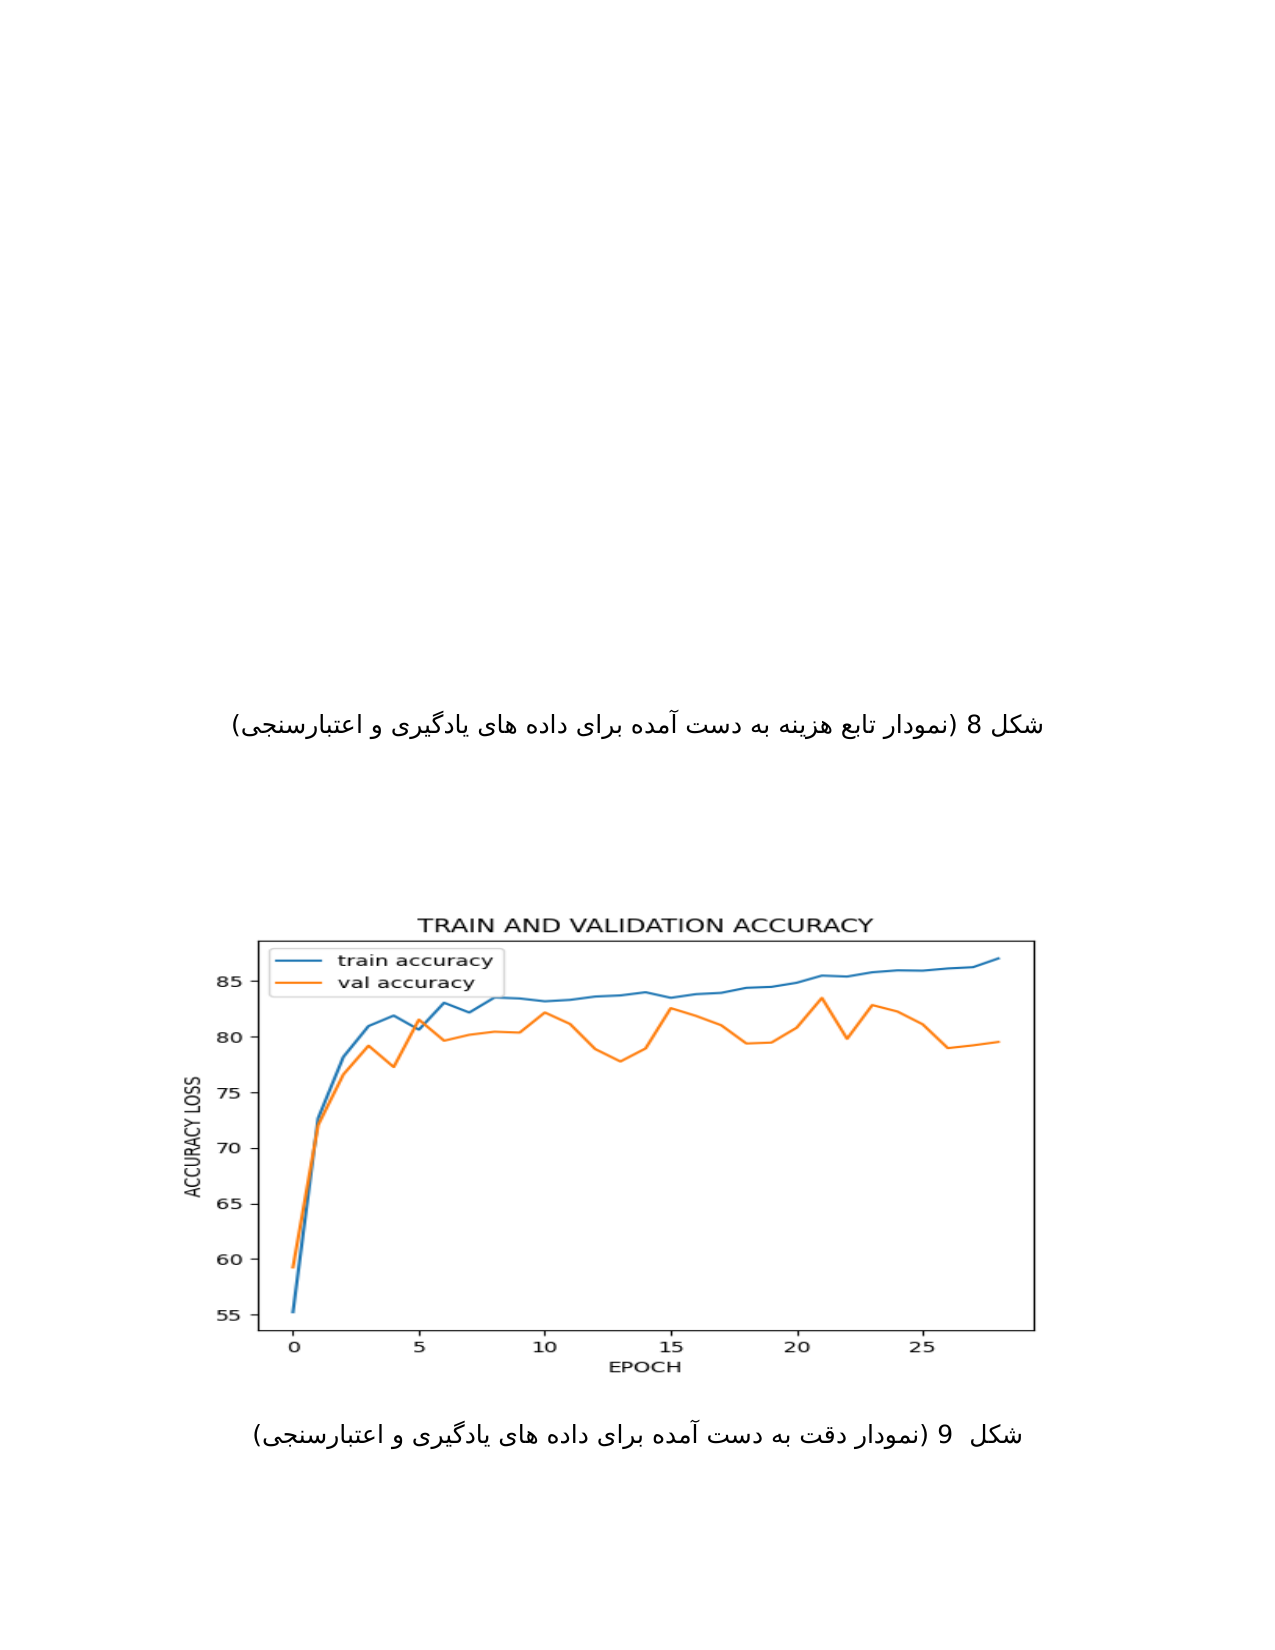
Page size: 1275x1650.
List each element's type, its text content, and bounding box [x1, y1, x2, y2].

text شکل 8 (نمودار تابع هزینه به دست آمده برای داده های یادگیری و اعتبارسنجی) [150, 711, 1125, 740]
picture [169, 907, 1048, 1386]
text شکل 9 (نمودار دقت به دست آمده برای داده های یادگیری و اعتبارسنجی) [150, 1420, 1125, 1449]
